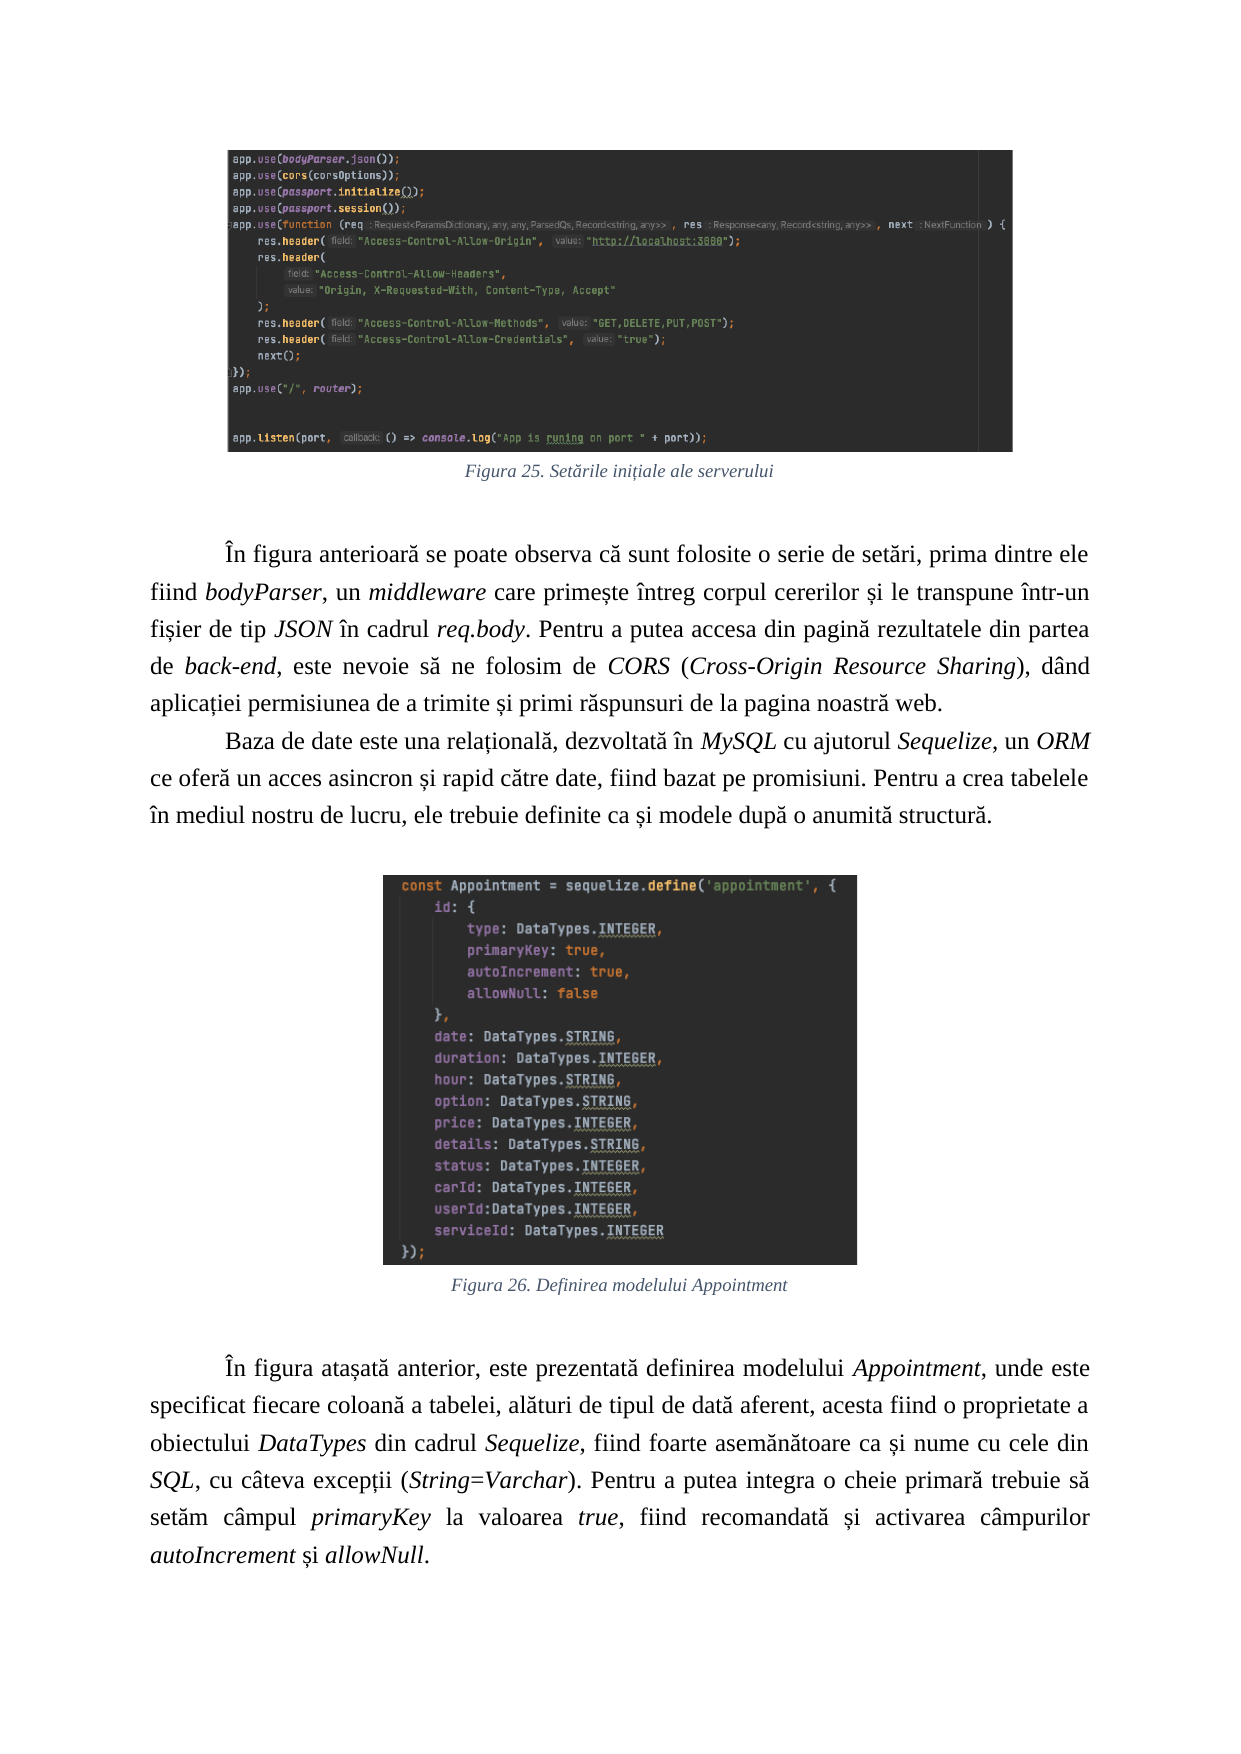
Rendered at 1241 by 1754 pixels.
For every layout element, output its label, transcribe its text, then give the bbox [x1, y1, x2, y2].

text În figura atașată anterior, este prezentată definirea modelului Appointment, unde este specificat fiecare coloană a tabelei, alături de tipul de dată aferent, acesta fiind o proprietate a obiectului DataTypes din cadrul Sequelize, fiind foarte asemănătoare ca și nume cu cele din SQL, cu câteva excepții (String=Varchar). Pentru a putea integra o cheie primară trebuie să setăm câmpul primaryKey la valoarea true, fiind recomandată și activarea câmpurilor autoIncrement și allowNull. [150, 1353, 1090, 1568]
text Figura 26. Definirea modelului Appointment [150, 1273, 1090, 1295]
picture [227, 150, 1013, 452]
text Baza de date este una relațională, dezvoltată în MySQL cu ajutorul Sequelize, un ORM ce oferă un acces asincron și rapid către date, fiind bazat pe promisiuni. Pentru a crea tabelele în mediul nostru de lucru, ele trebuie definite ca și modele după o anumită structură. [150, 726, 1090, 829]
text În figura anterioară se poate observa că sunt folosite o serie de setări, prima dintre ele fiind bodyParser, un middleware care primește întreg corpul cererilor și le transpune într-un fișier de tip JSON în cadrul req.body. Pentru a putea accesa din pagină rezultatele din partea de back-end, este nevoie să ne folosim de CORS (Cross-Origin Resource Sharing), dând aplicației permisiunea de a trimite și primi răspunsuri de la pagina noastră web. [150, 539, 1090, 717]
text Figura 25. Setările inițiale ale serverului [150, 460, 1090, 481]
picture [383, 875, 858, 1265]
